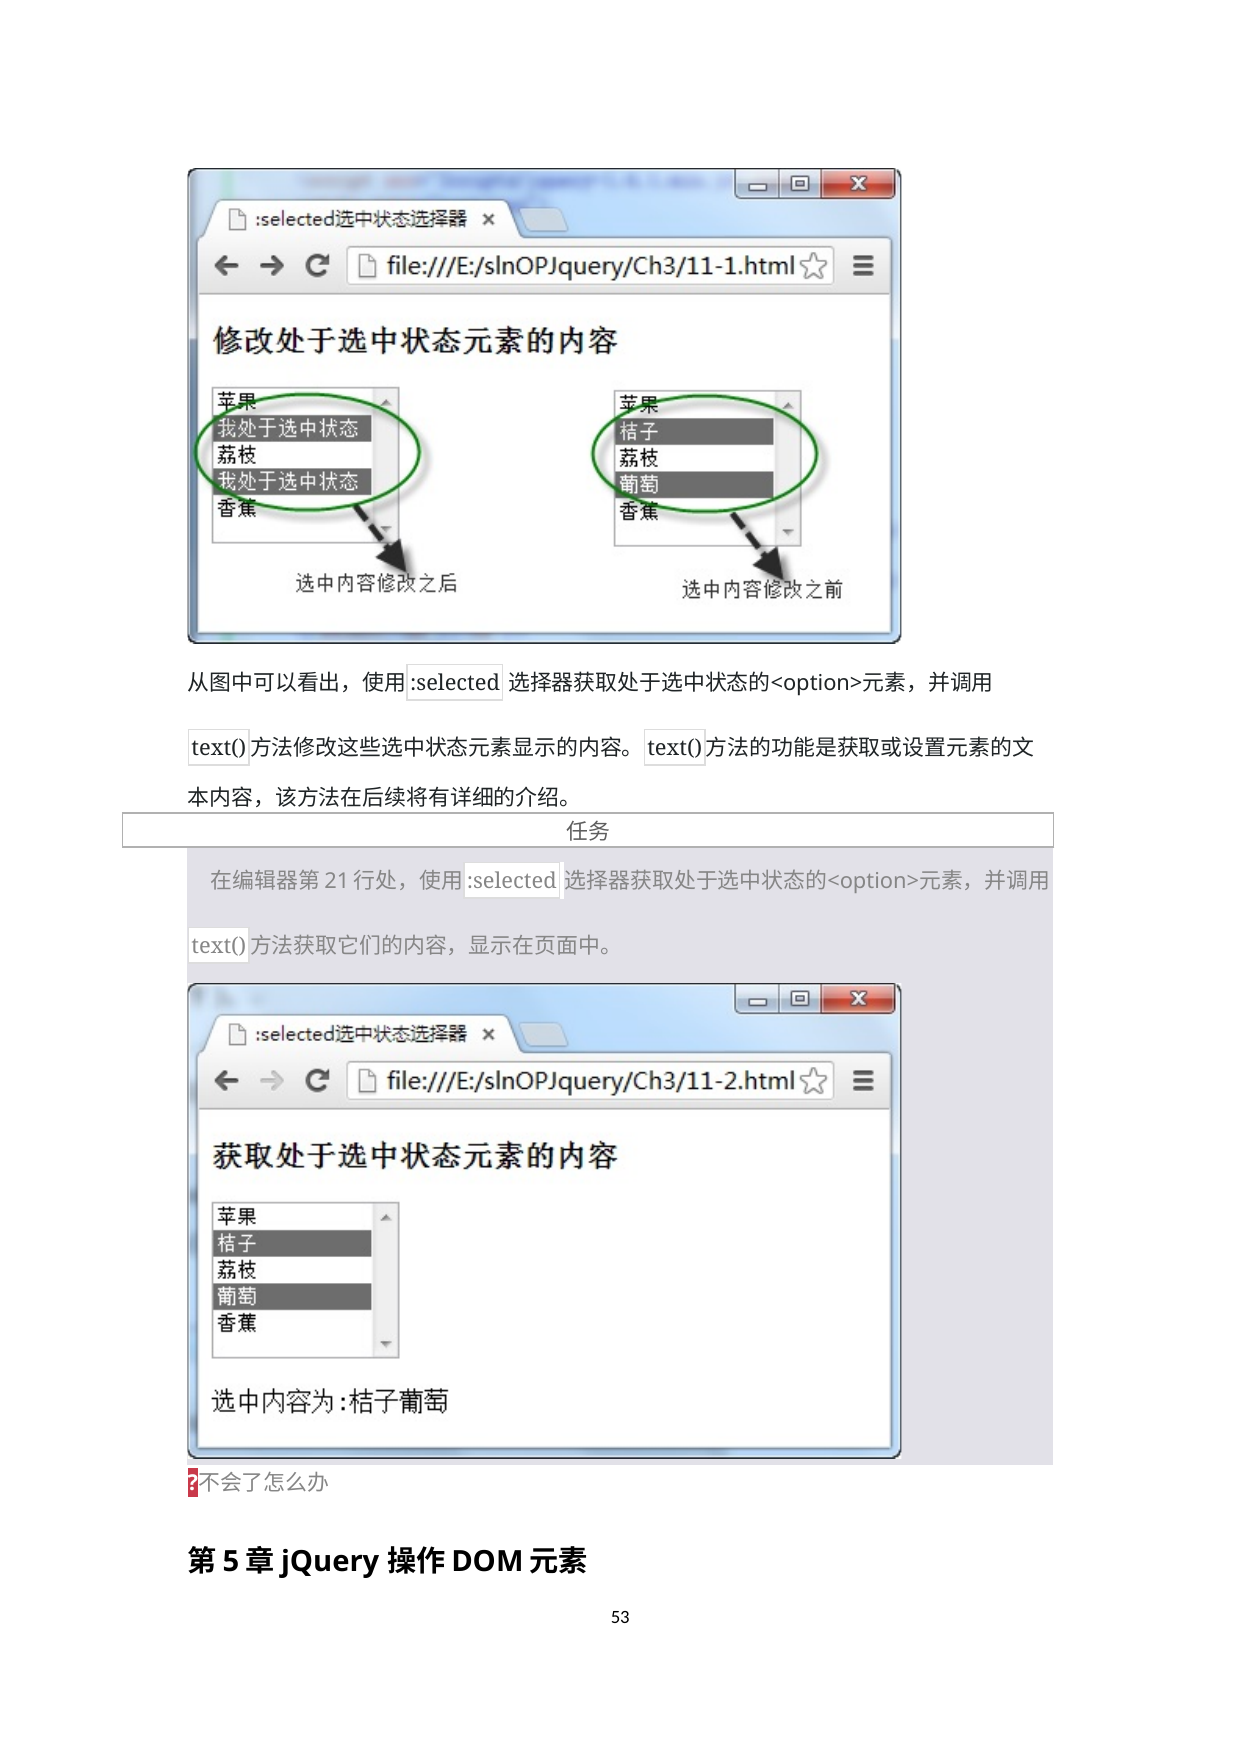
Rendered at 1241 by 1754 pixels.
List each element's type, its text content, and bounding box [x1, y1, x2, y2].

picture [187, 983, 902, 1459]
text 在编辑器第21行处，使用:selected选择器获取处于选中状态的<option>元素，并调用text()方法获取它们的内容，显示在页面中。 [187, 848, 1053, 978]
text 从图中可以看出，使用:selected选择器获取处于选中状态的<option>元素，并调用text()方法修改这些选中状态元素显示的内容。text()方法的功能是获取或设置元素的文本内容，该方法在后续将有详细的介绍。 [187, 649, 1053, 812]
subtitle 第5章 jQuery 操作DOM元素 [187, 1527, 1053, 1592]
subtitle 任务 [123, 814, 1053, 846]
text ?不会了怎么办 [187, 1465, 1053, 1498]
picture [187, 168, 902, 644]
